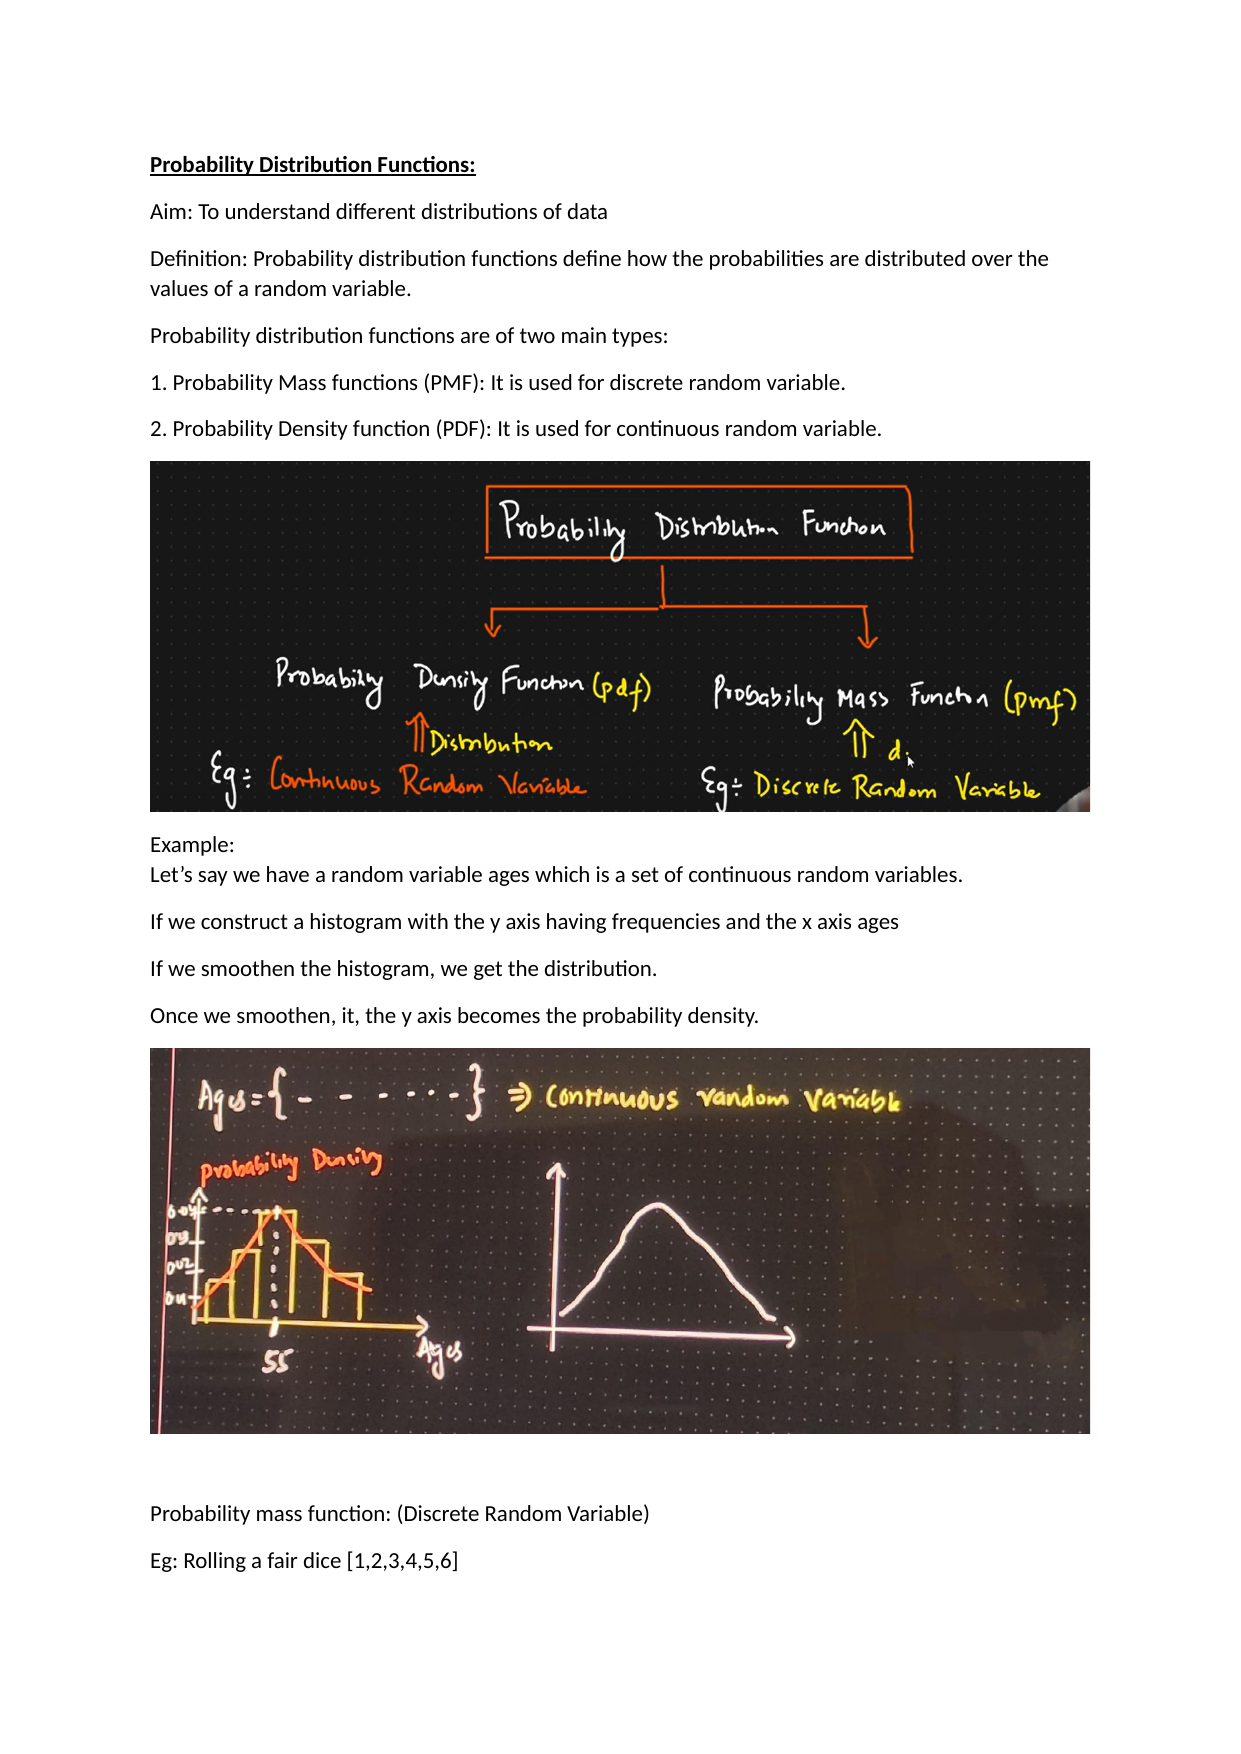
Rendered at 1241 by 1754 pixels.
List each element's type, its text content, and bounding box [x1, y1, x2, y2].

text If we construct a histogram with the y axis having frequencies and the x axis ages [150, 907, 1090, 935]
text Aim: To understand different distributions of data [150, 197, 1090, 225]
text 2. Probability Density function (PDF): It is used for continuous random variable. [150, 414, 1090, 443]
text Probability distribution functions are of two main types: [150, 321, 1090, 349]
text Example: Let’s say we have a random variable ages which is a set of continuous random variables. [150, 830, 1090, 888]
text If we smoothen the histogram, we get the distribution. [150, 954, 1090, 982]
text Once we smoothen, it, the y axis becomes the probability density. [150, 1001, 1090, 1029]
picture [150, 1048, 1091, 1434]
text Probability mass function: (Discrete Random Variable) [150, 1499, 1090, 1527]
text Probability Distribution Functions: [150, 150, 1090, 178]
text 1. Probability Mass functions (PMF): It is used for discrete random variable. [150, 368, 1090, 396]
text Eg: Rolling a fair dice [1,2,3,4,5,6] [150, 1546, 1090, 1574]
text Definition: Probability distribution functions define how the probabilities are distributed over the values of a random variable. [150, 244, 1090, 302]
picture [150, 461, 1091, 812]
